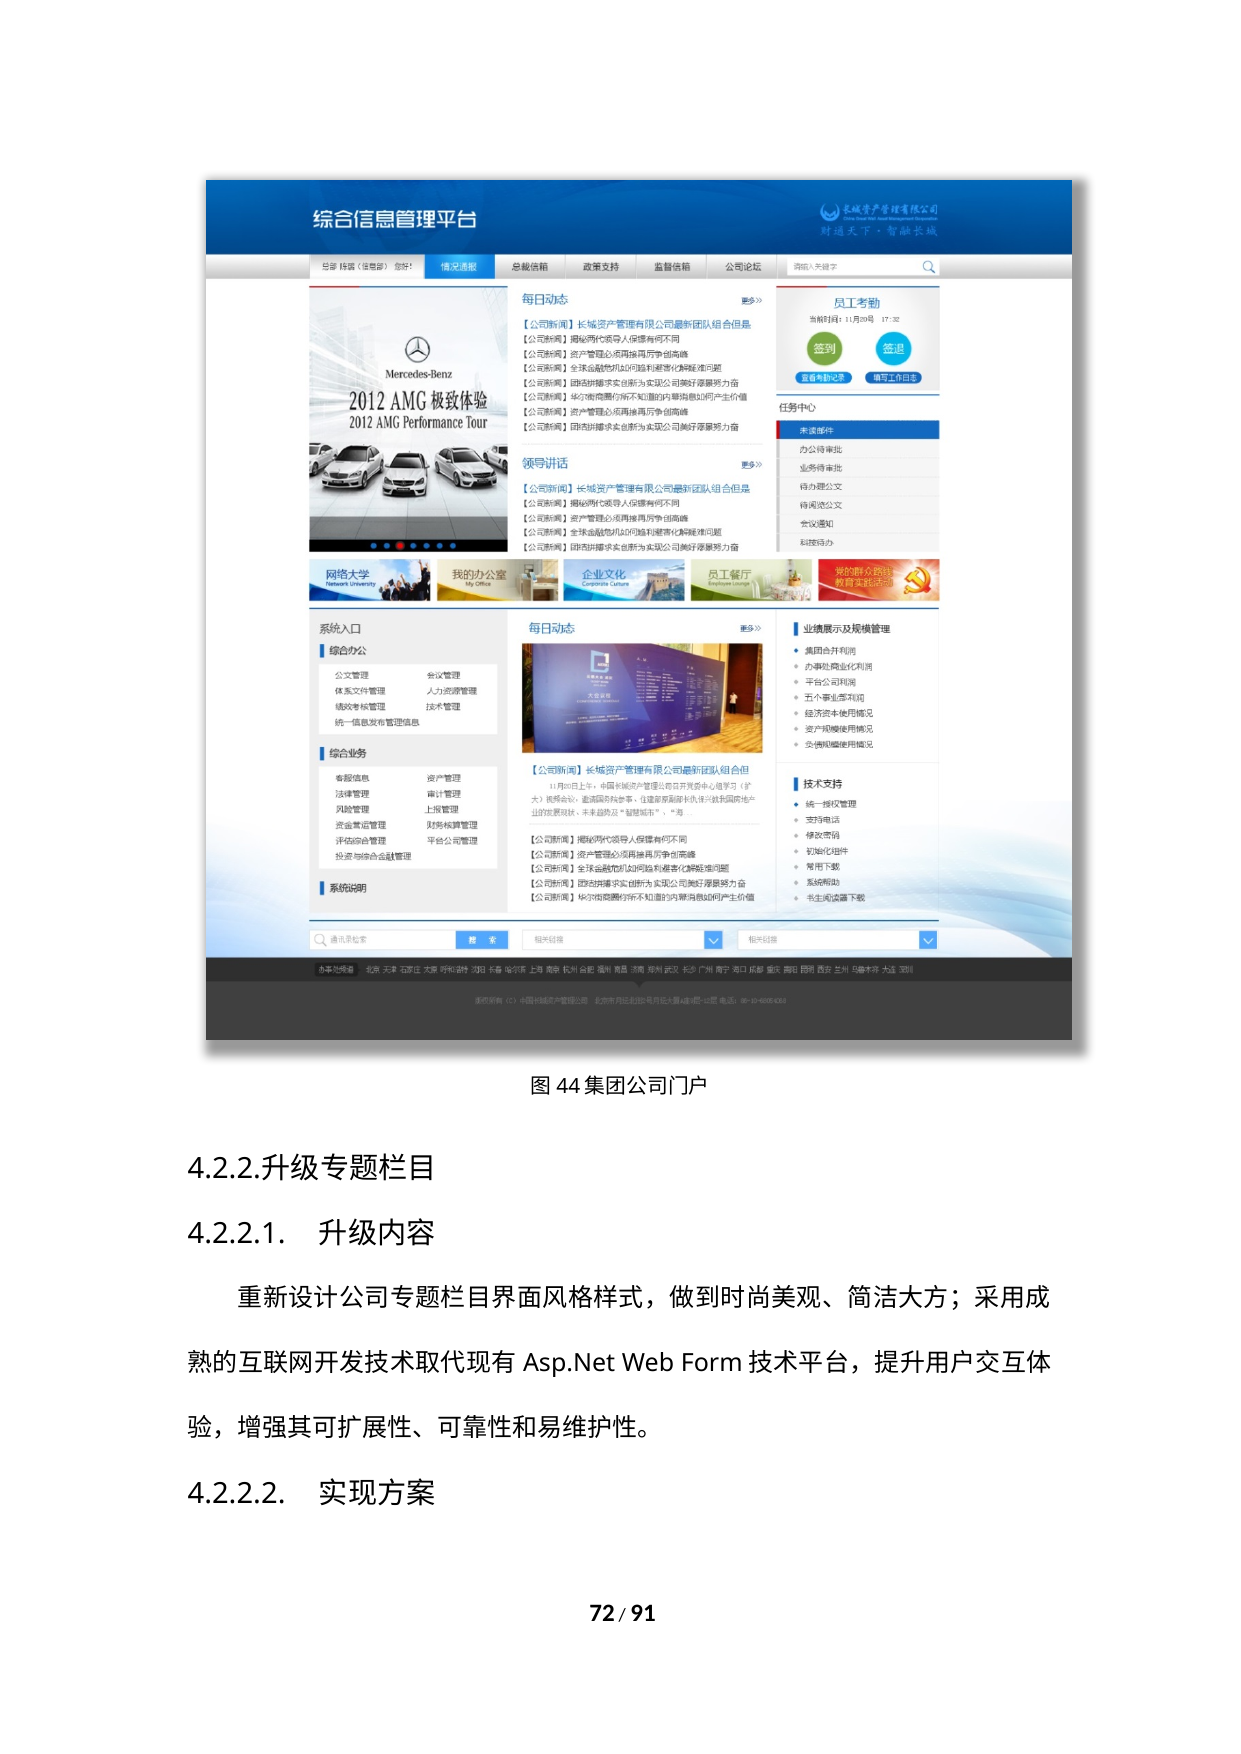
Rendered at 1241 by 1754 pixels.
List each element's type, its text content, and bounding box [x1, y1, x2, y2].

text 图 44 集团公司门户 [187, 1068, 1053, 1101]
list 升级内容 [187, 1198, 1053, 1263]
text 重新设计公司专题栏目界面风格样式，做到时尚美观、简洁大方；采用成熟的互联网开发技术取代现有Asp.Net Web Form技术平台，提升用户交互体验，增强其可扩展性、可靠性和易维护性。 [187, 1263, 1053, 1458]
picture [206, 180, 1072, 1040]
list 实现方案 [187, 1458, 1053, 1523]
list 升级专题栏目 [187, 1133, 1053, 1198]
